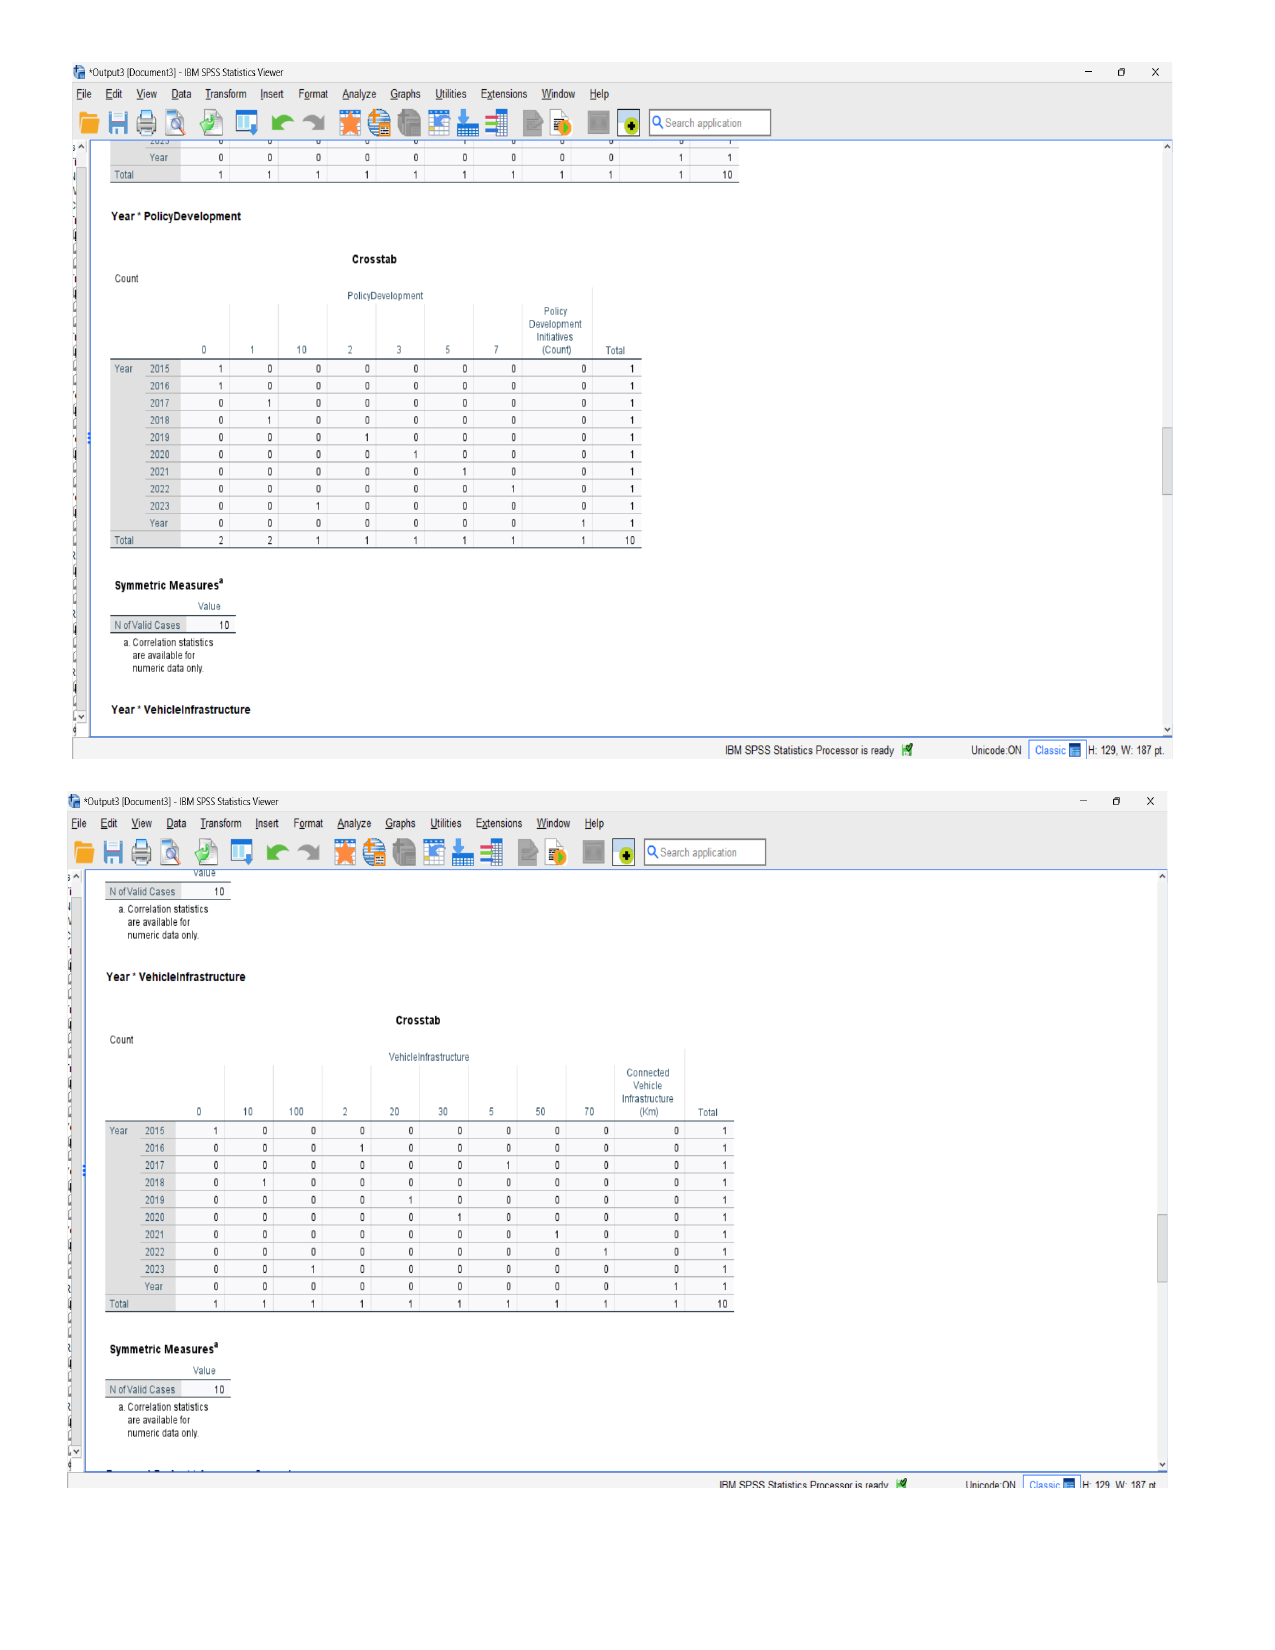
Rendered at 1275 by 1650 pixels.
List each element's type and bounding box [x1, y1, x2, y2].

picture [67, 791, 1168, 1488]
picture [72, 62, 1173, 759]
